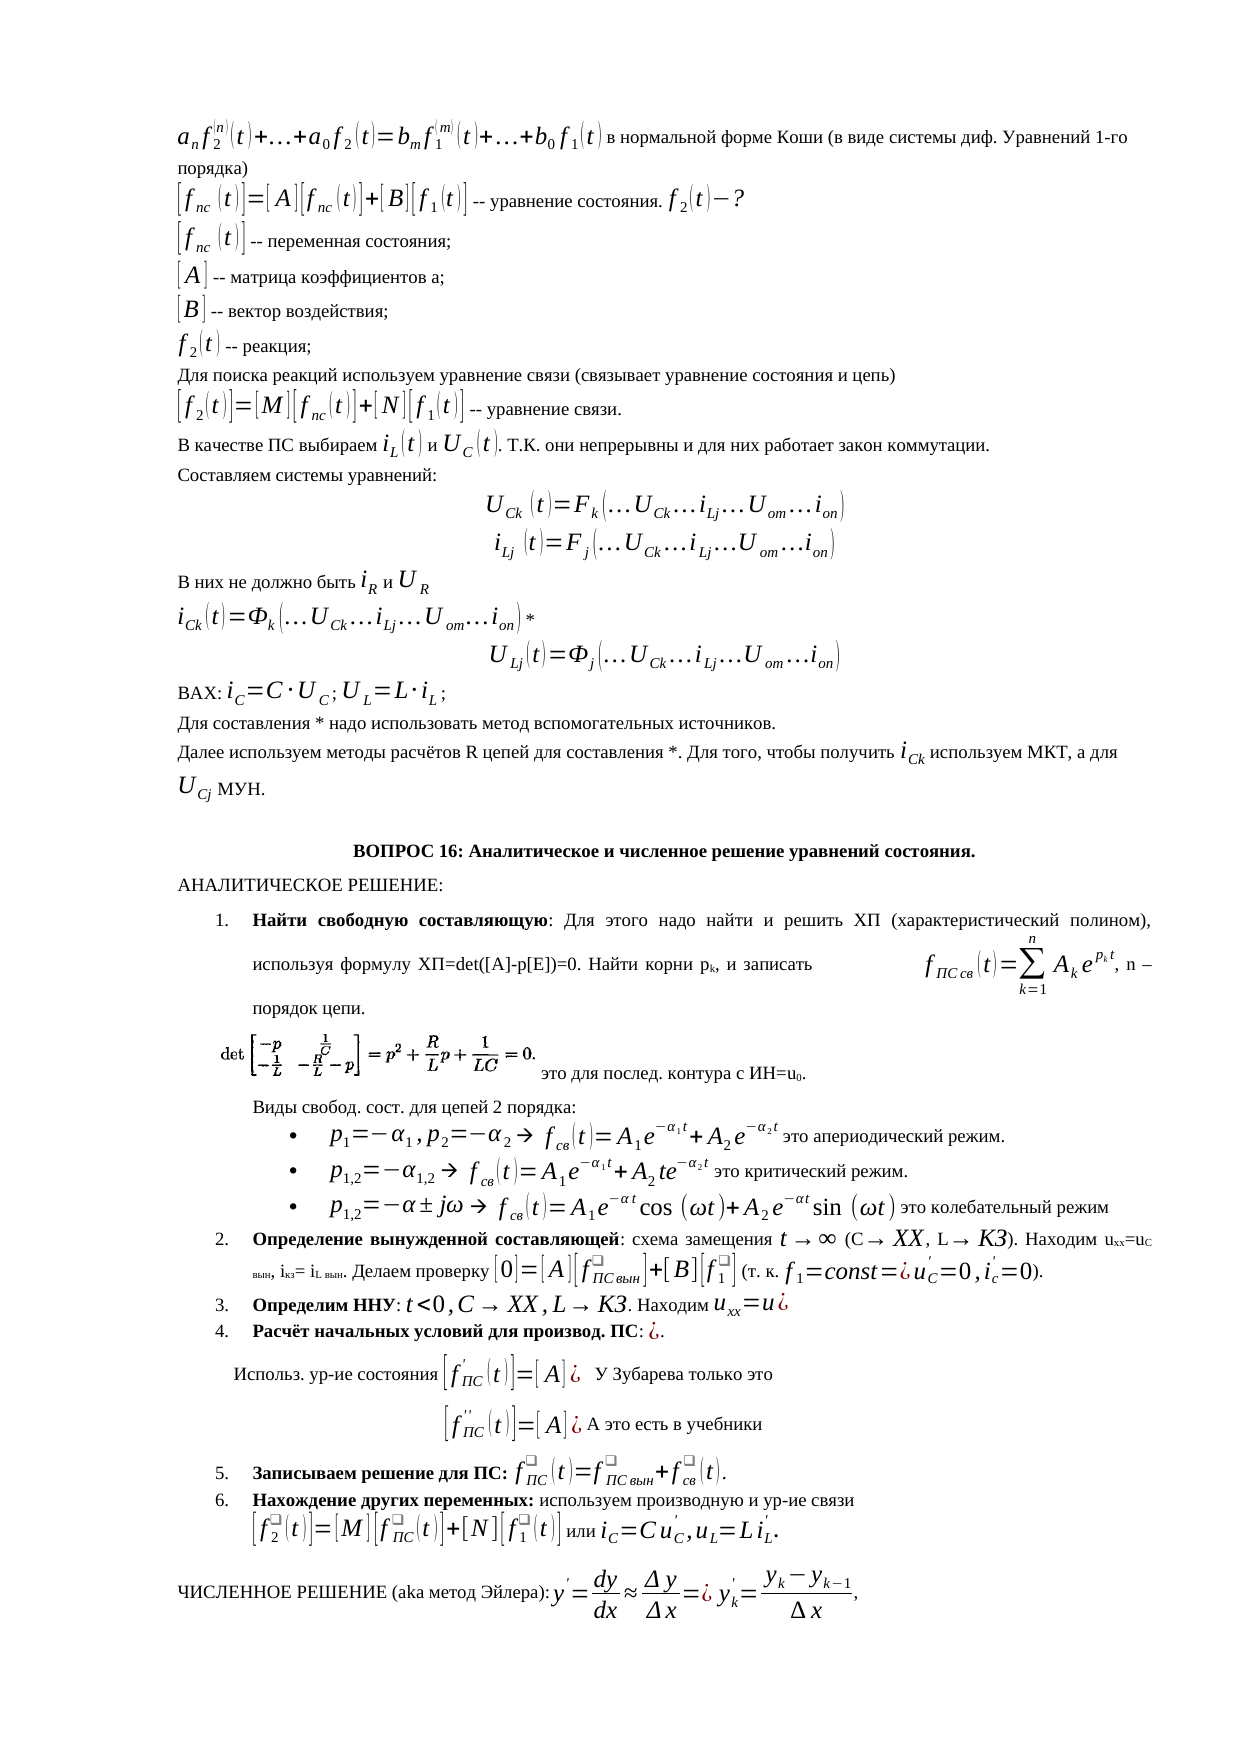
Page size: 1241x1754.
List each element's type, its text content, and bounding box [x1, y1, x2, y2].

text * [177, 601, 1152, 635]
text в нормальной форме Коши (в виде системы диф. Уравнений 1-го порядка) [177, 118, 1152, 178]
picture [214, 1031, 537, 1080]
list это апериодический режим. [290, 1118, 1152, 1153]
list Нахождение других переменных: используем производную и ур-ие связи [215, 1489, 1152, 1511]
list Записываем решение для ПС: . [215, 1456, 1152, 1489]
text Составляем системы уравнений: [177, 464, 1152, 486]
text Далее используем методы расчётов R цепей для составления *. Для того, чтобы получить используем МКТ, а для МУН. [177, 736, 1152, 803]
list это критический режим. [290, 1153, 1152, 1189]
list Расчёт начальных условий для производ. ПС: . [215, 1320, 1152, 1341]
text -- реакция; [177, 328, 1152, 361]
text В них не должно быть и [177, 566, 1152, 597]
text В качестве ПС выбираем и . Т.К. они непрерывны и для них работает закон коммутации. [177, 428, 1152, 461]
list или . [252, 1511, 1152, 1548]
text -- вектор воздействия; [177, 294, 1152, 324]
text АНАЛИТИЧЕСКОЕ РЕШЕНИЕ: [177, 874, 1152, 896]
text Для составления * надо использовать метод вспомогательных источников. [177, 712, 1152, 733]
text ВАХ: ; ; [177, 677, 1152, 708]
text Для поиска реакций используем уравнение связи (связывает уравнение состояния и цепь) [177, 364, 1152, 385]
text ЧИСЛЕННОЕ РЕШЕНИЕ (аkа метод Эйлера):, [177, 1560, 1152, 1623]
text -- матрица коэффициентов а; [177, 260, 1152, 291]
list Найти свободную составляющую: Для этого надо найти и решить ХП (характеристический полином), используя формулу ХП=det([A]-p[E])=0. Найти корни рk, и записать , n – порядок цепи. [215, 908, 1152, 1019]
list Определим ННУ: . Находим [215, 1288, 1152, 1320]
text А это есть в учебники [177, 1405, 1152, 1443]
text -- уравнение связи. [177, 389, 1152, 425]
text Использ. ур-ие состояния У Зубарева только это [177, 1354, 1152, 1392]
text ВОПРОС 16: Аналитическое и численное решение уравнений состояния. [177, 840, 1152, 862]
list это колебательный режим [290, 1189, 1152, 1224]
list Определение вынужденной составляющей: схема замещения (C, L). Находим uxx=uС вын, iкз= iL вын. Делаем проверку (т. к. ). [215, 1224, 1152, 1288]
text -- уравнение состояния. [177, 181, 1152, 218]
text -- переменная состояния; [177, 221, 1152, 257]
list Виды свобод. сост. для цепей 2 порядка: [252, 1096, 1152, 1118]
